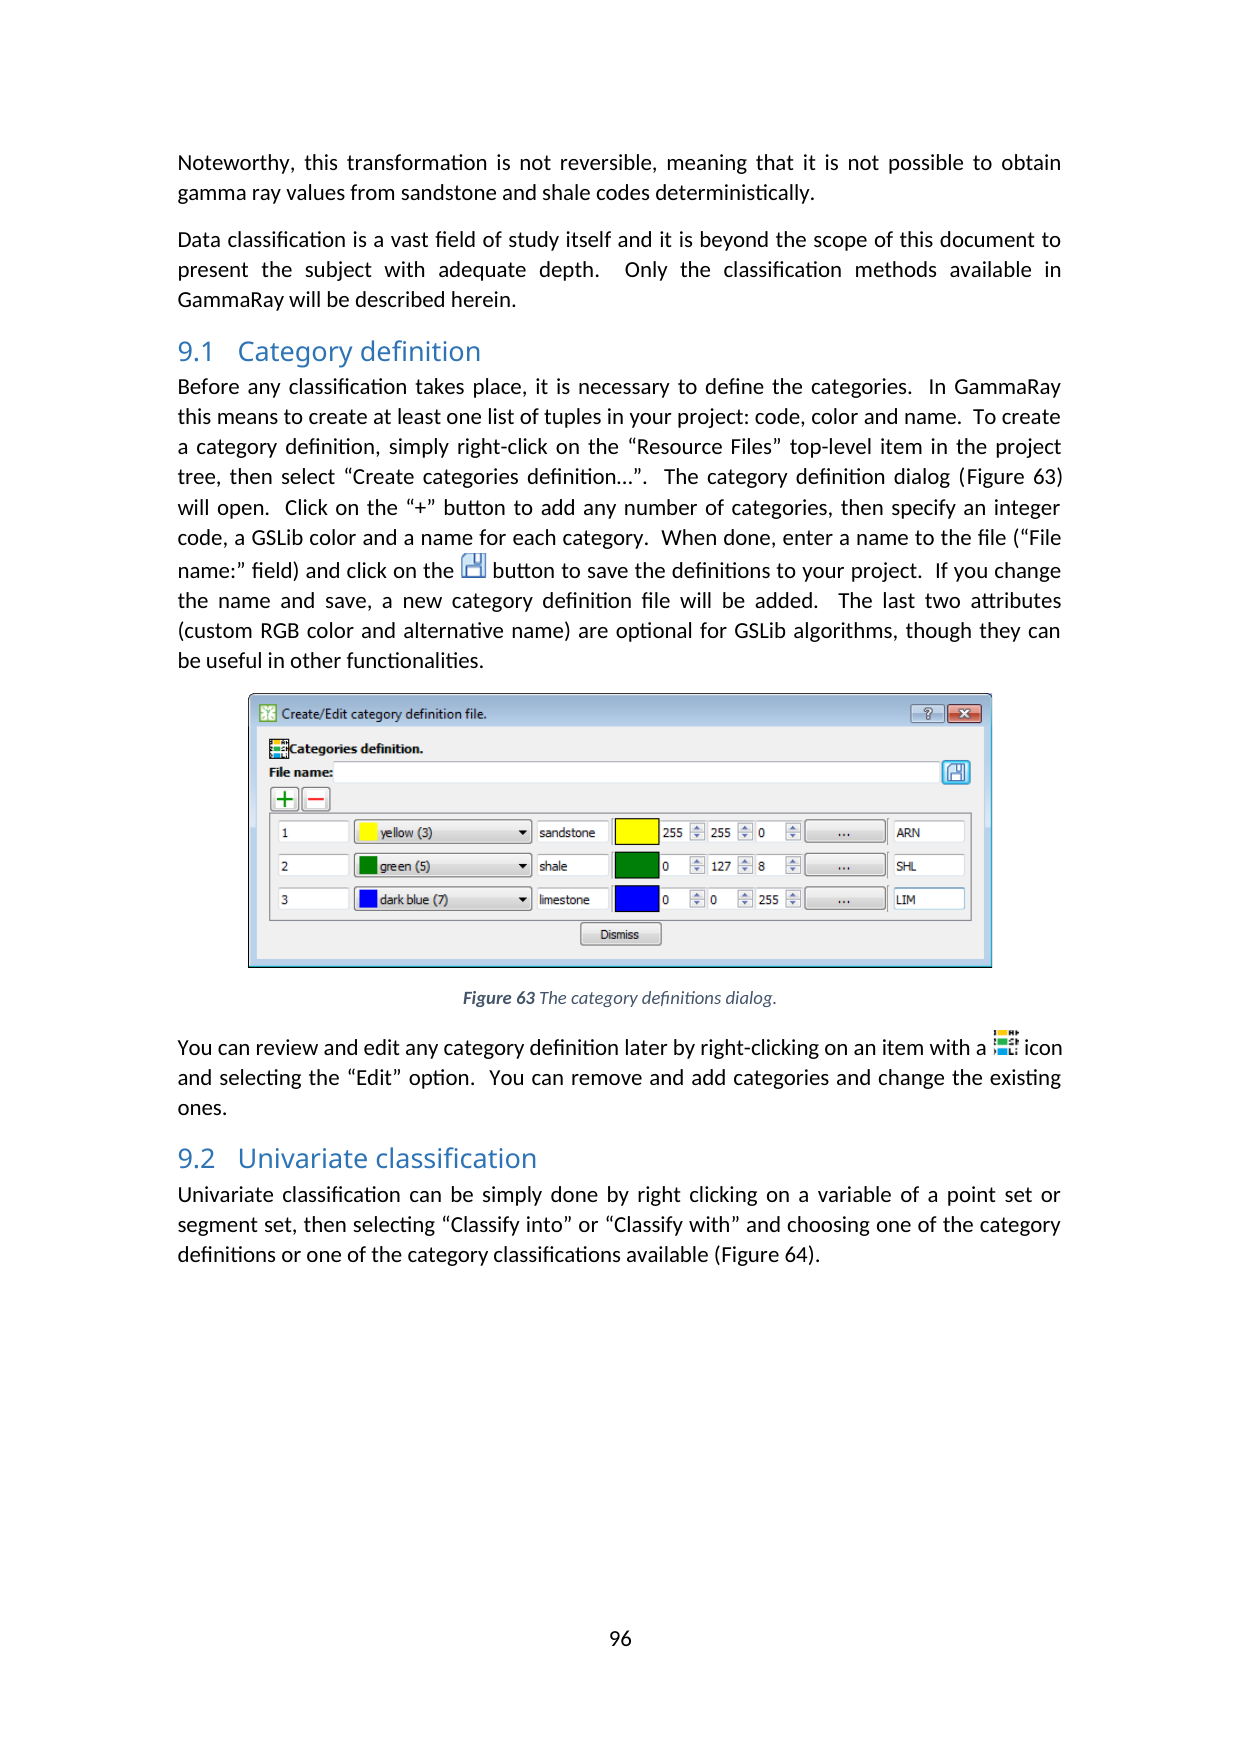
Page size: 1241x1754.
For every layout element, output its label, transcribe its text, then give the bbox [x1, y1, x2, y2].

text Before any classification takes place, it is necessary to define the categories. In GammaRay this means to create at least one list of tuples in your project: code, color and name. To create a category definition, simply right-click on the “Resource Files” top-level item in the project tree, then select “Create categories definition…”. The category definition dialog (Figure 63) will open. Click on the “+” button to add any number of categories, then specify an integer code, a GSLib color and a name for each category. When done, enter a name to the file (“File name:” field) and click on the button to save the definitions to your project. If you change the name and save, a new category definition file will be added. The last two attributes (custom RGB color and alternative name) are optional for GSLib algorithms, though they can be useful in other functionalities. [177, 372, 1063, 674]
picture [461, 553, 487, 578]
subtitle Category definition [177, 332, 1063, 369]
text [177, 148, 1063, 206]
text You can review and edit any category definition later by right-clicking on an item with a icon and selecting the “Edit” option. You can remove and add categories and change the existing ones. [177, 1030, 1063, 1121]
text Data classification is a vast field of study itself and it is beyond the scope of this document to present the subject with adequate depth. Only the classification methods available in GammaRay will be described herein. [177, 225, 1063, 313]
text Figure 63 The category definitions dialog. [177, 986, 1063, 1009]
picture [993, 1030, 1019, 1055]
text Univariate classification can be simply done by right clicking on a variable of a point set or segment set, then selecting “Classify into” or “Classify with” and choosing one of the category definitions or one of the category classifications available (Figure 64). [177, 1180, 1063, 1268]
subtitle Univariate classification [177, 1140, 1063, 1177]
picture [248, 693, 993, 968]
